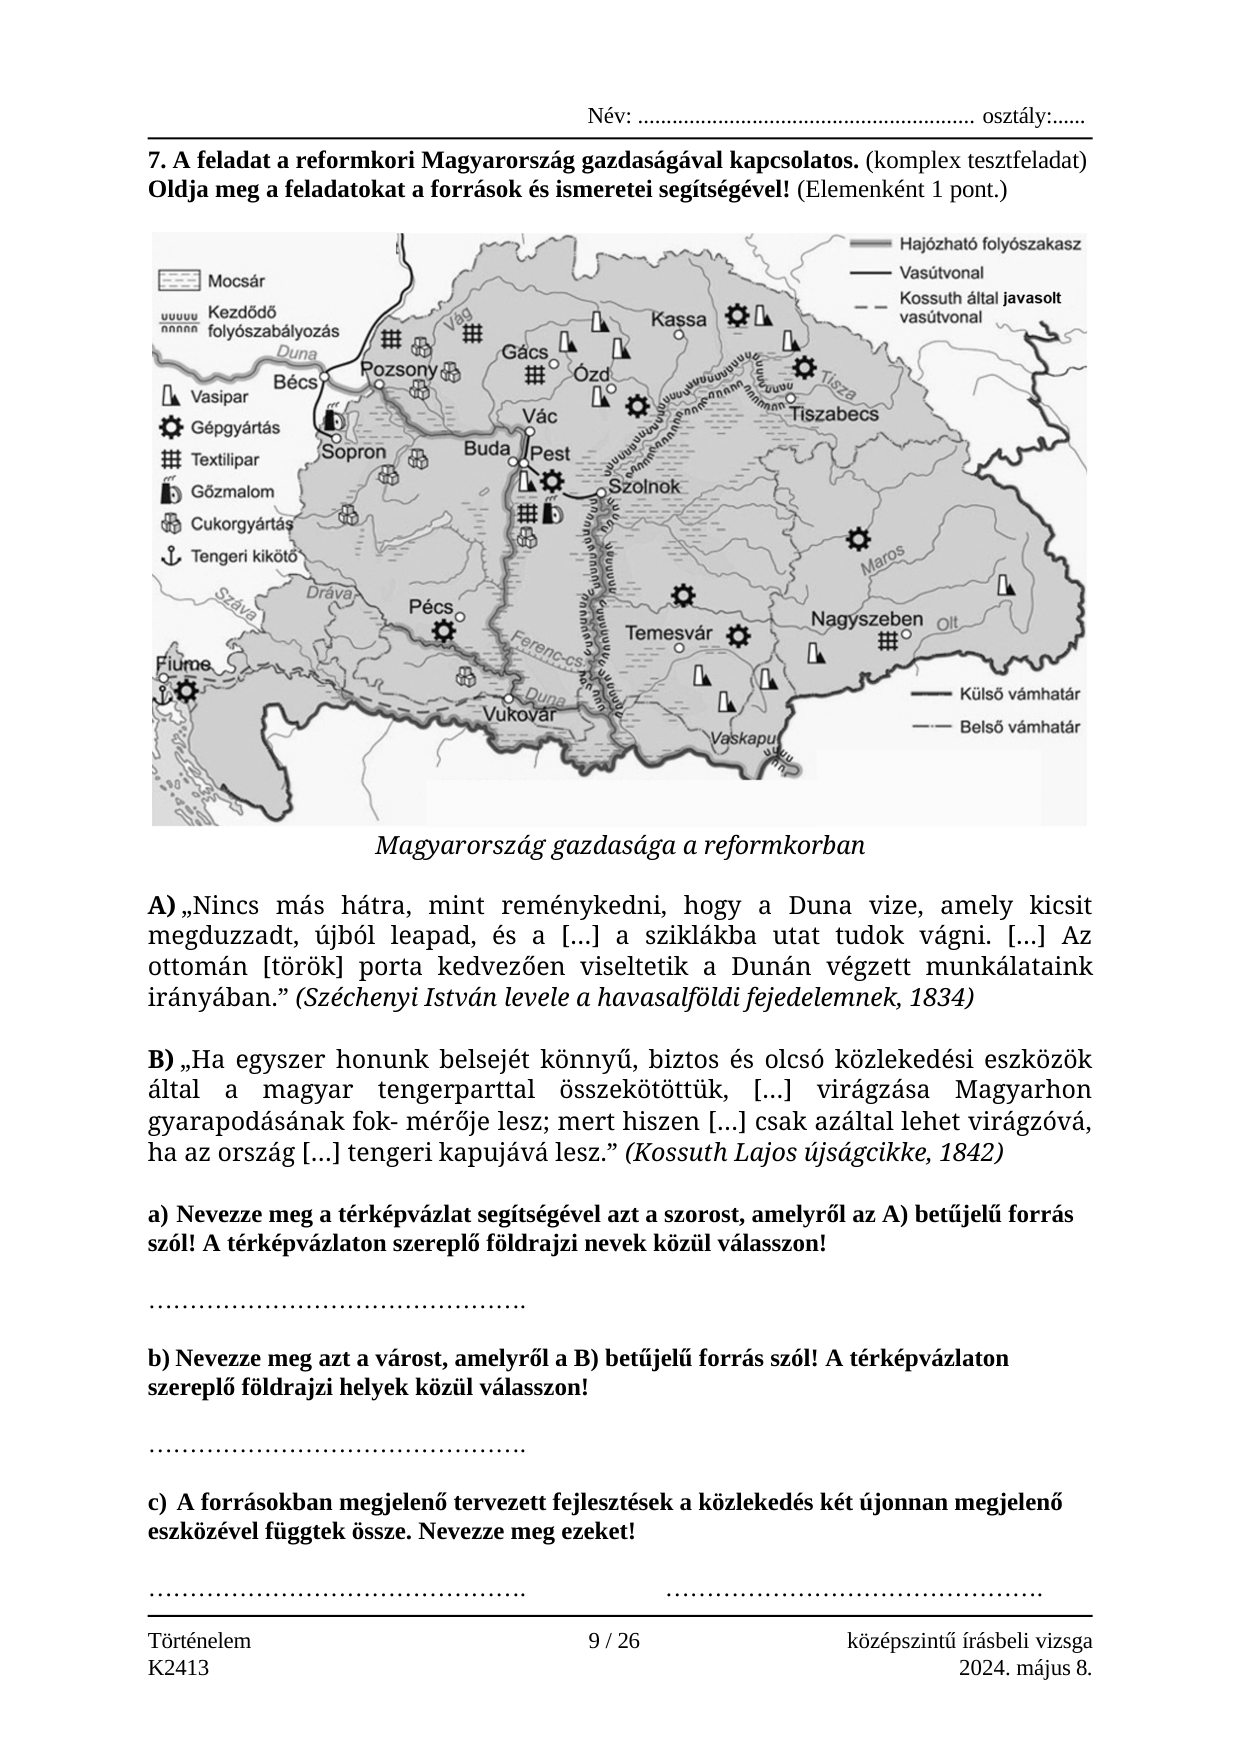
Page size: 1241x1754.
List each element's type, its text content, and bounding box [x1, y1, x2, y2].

text ………………………………………. [148, 1429, 1132, 1458]
list A feladat a reformkori Magyarország gazdaságával kapcsolatos. (komplex tesztfeladat) [148, 146, 1132, 174]
text ………………………………………. ………………………………………. [148, 1573, 1132, 1602]
text Magyarország gazdasága a reformkorban [121, 229, 1120, 862]
subtitle Nevezze meg azt a várost, amelyről a B) betűjelű forrás szól! A térképvázlaton szereplő földrajzi helyek közül válasszon! [148, 1343, 1093, 1401]
text ………………………………………. [148, 1286, 1132, 1314]
list „Ha egyszer honunk belsejét könnyű, biztos és olcsó közlekedési eszközök által a magyar tengerparttal összekötöttük, […] virágzása Magyarhon gyarapodásának fok- mérője lesz; mert hiszen […] csak azáltal lehet virágzóvá, ha az ország […] tengeri kapujává lesz.” (Kossuth Lajos újságcikke, 1842) [148, 1044, 1093, 1168]
list „Nincs más hátra, mint reménykedni, hogy a Duna vize, amely kicsit megduzzadt, újból leapad, és a […] a sziklákba utat tudok vágni. […] Az ottomán [török] porta kedvezően viseltetik a Dunán végzett munkálataink irányában.” (Széchenyi István levele a havasalföldi fejedelemnek, 1834) [147, 890, 1093, 1014]
text Oldja meg a feladatokat a források és ismeretei segítségével! (Elemenként 1 pont.) [148, 174, 1132, 203]
subtitle A forrásokban megjelenő tervezett fejlesztések a közlekedés két újonnan megjelenő eszközével függtek össze. Nevezze meg ezeket! [148, 1487, 1093, 1544]
subtitle Nevezze meg a térképvázlat segítségével azt a szorost, amelyről az A) betűjelű forrás szól! A térképvázlaton szereplő földrajzi nevek közül válasszon! [148, 1199, 1093, 1257]
